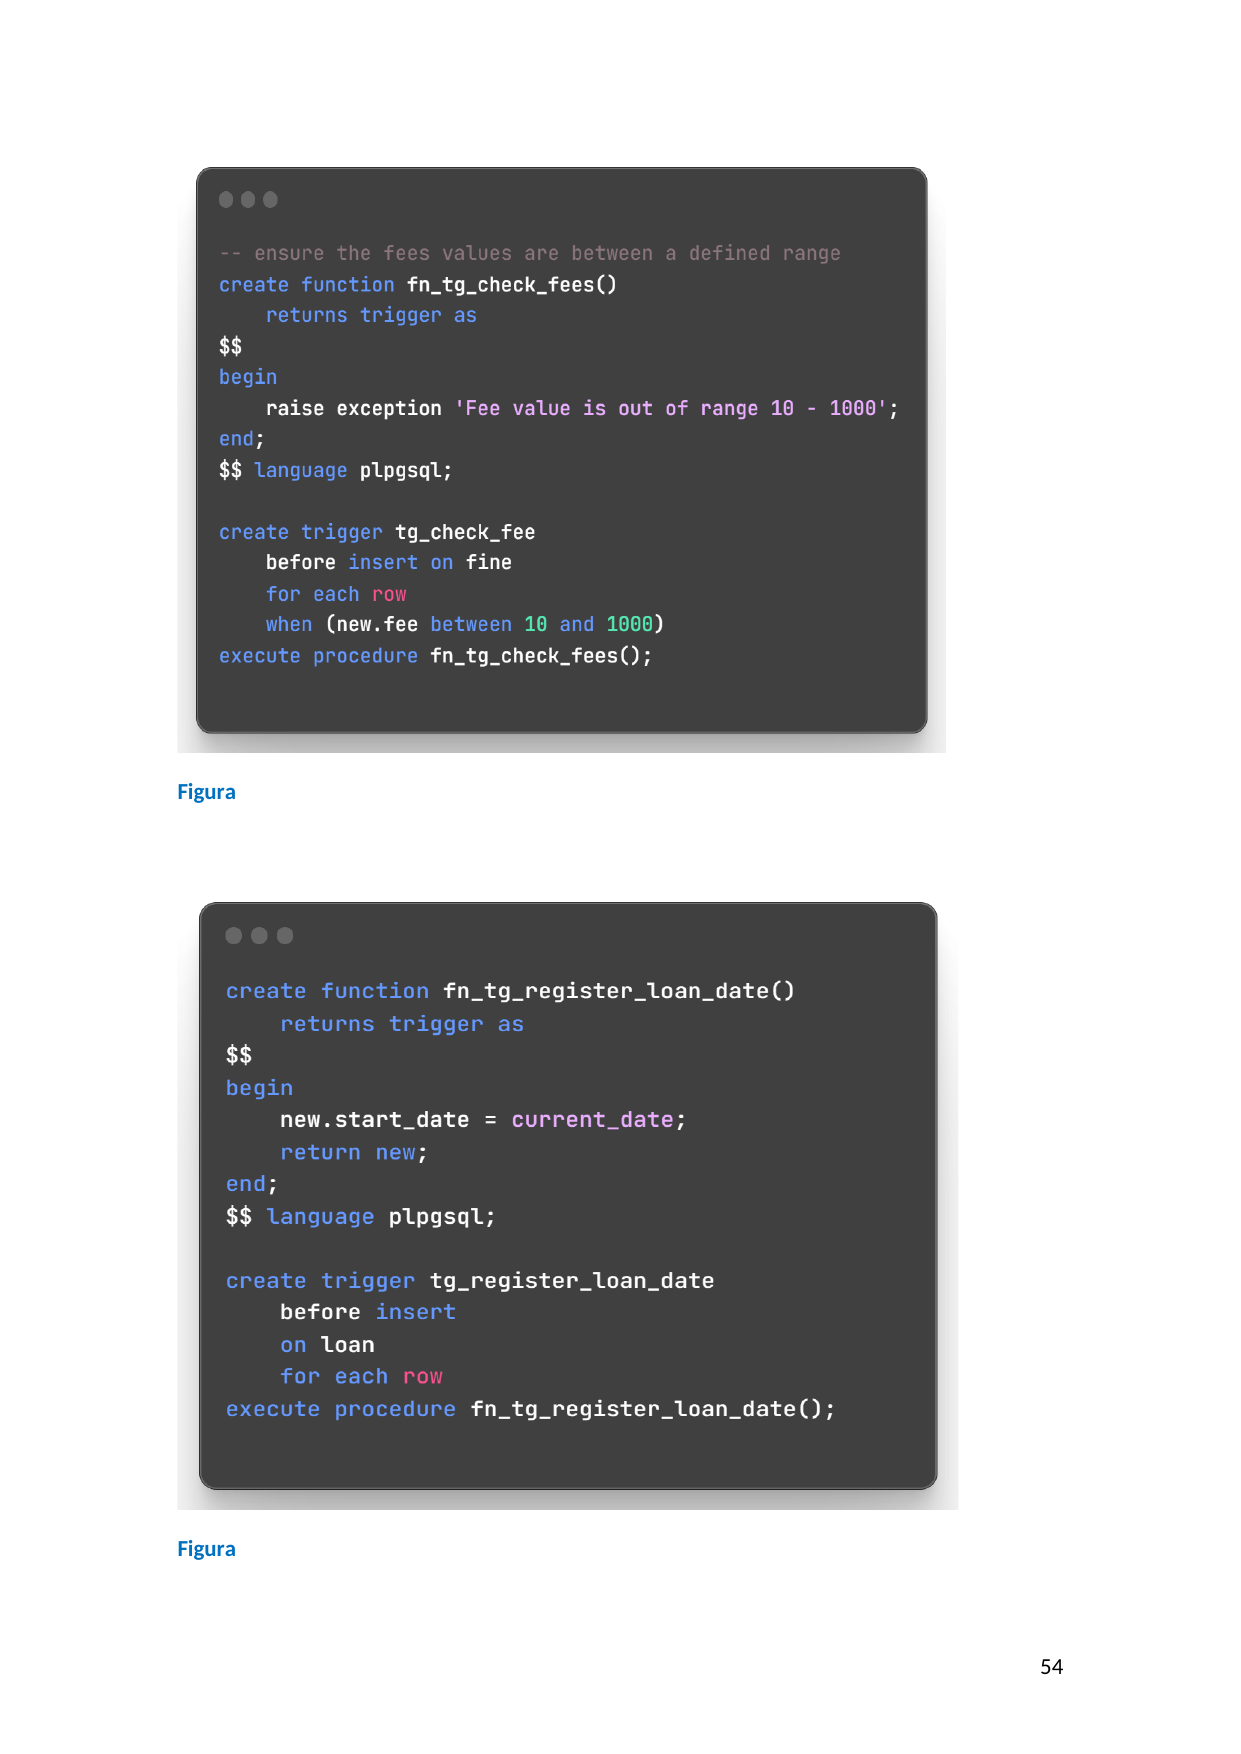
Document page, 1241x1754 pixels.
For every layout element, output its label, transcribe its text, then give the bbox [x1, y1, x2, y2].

text Figura [177, 1534, 1063, 1562]
text Figura [177, 777, 1063, 805]
picture [177, 147, 946, 753]
picture [177, 881, 959, 1510]
